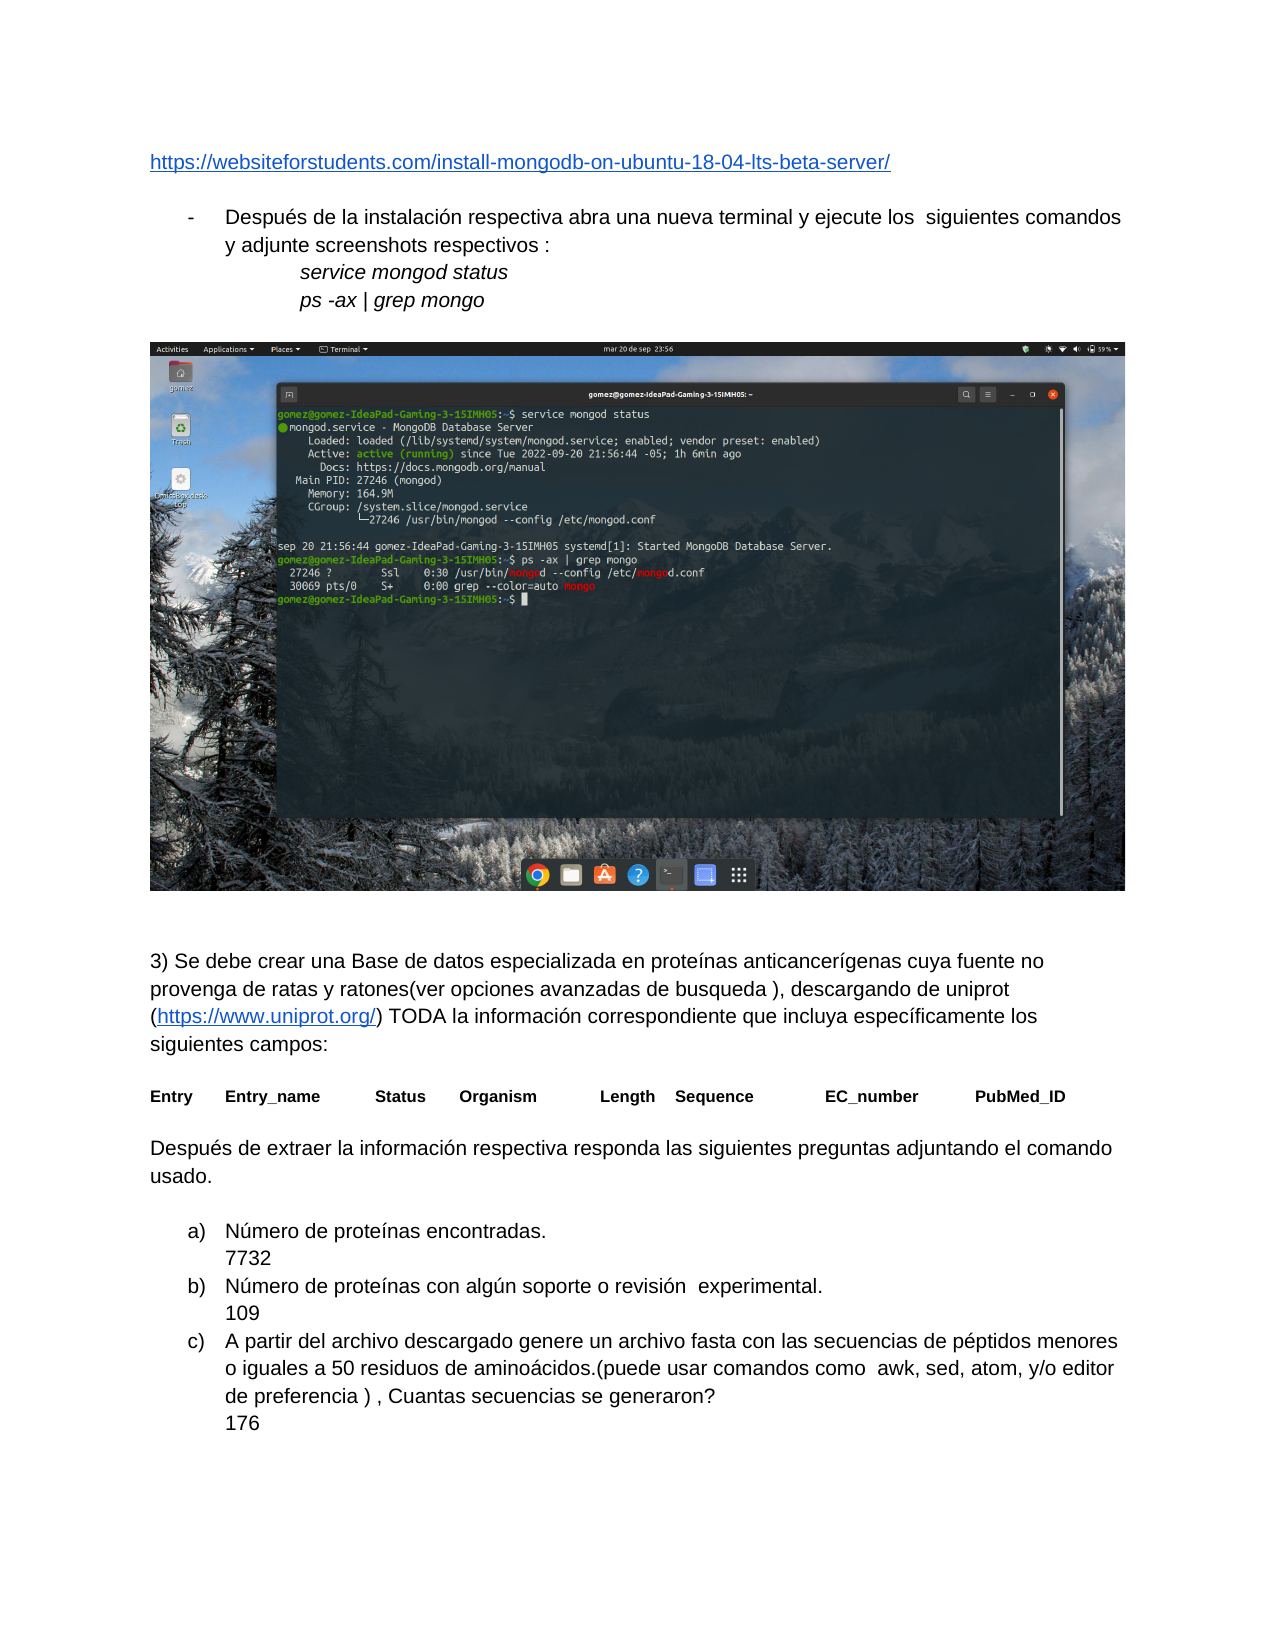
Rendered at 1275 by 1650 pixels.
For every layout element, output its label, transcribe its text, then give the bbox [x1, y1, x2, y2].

list A partir del archivo descargado genere un archivo fasta con las secuencias de péptidos menores o iguales a 50 residuos de aminoácidos.(puede usar comandos como awk, sed, atom, y/o editor de preferencia ) , Cuantas secuencias se generaron? [187, 1329, 1125, 1408]
picture [150, 342, 1125, 891]
text Entry Entry_name Status Organism Length Sequence EC_number PubMed_ID [150, 1087, 1125, 1106]
text https://websiteforstudents.com/install-mongodb-on-ubuntu-18-04-lts-beta-server/ [150, 150, 1125, 174]
list Número de proteínas encontradas. [187, 1219, 1125, 1243]
text 176 [225, 1411, 1125, 1435]
list Número de proteínas con algún soporte o revisión experimental. [187, 1274, 1125, 1298]
text 109 [225, 1301, 1125, 1325]
text ps -ax | grep mongo [300, 287, 1125, 311]
text service mongod status [300, 260, 1125, 284]
list Después de la instalación respectiva abra una nueva terminal y ejecute los siguientes comandos y adjunte screenshots respectivos : [187, 205, 1125, 256]
text 3) Se debe crear una Base de datos especializada en proteínas anticancerígenas cuya fuente no provenga de ratas y ratones(ver opciones avanzadas de busqueda ), descargando de uniprot (https://www.uniprot.org/) TODA la información correspondiente que incluya específicamente los siguientes campos: [150, 949, 1125, 1056]
text 7732 [225, 1246, 1125, 1270]
text Después de extraer la información respectiva responda las siguientes preguntas adjuntando el comando usado. [150, 1136, 1125, 1188]
